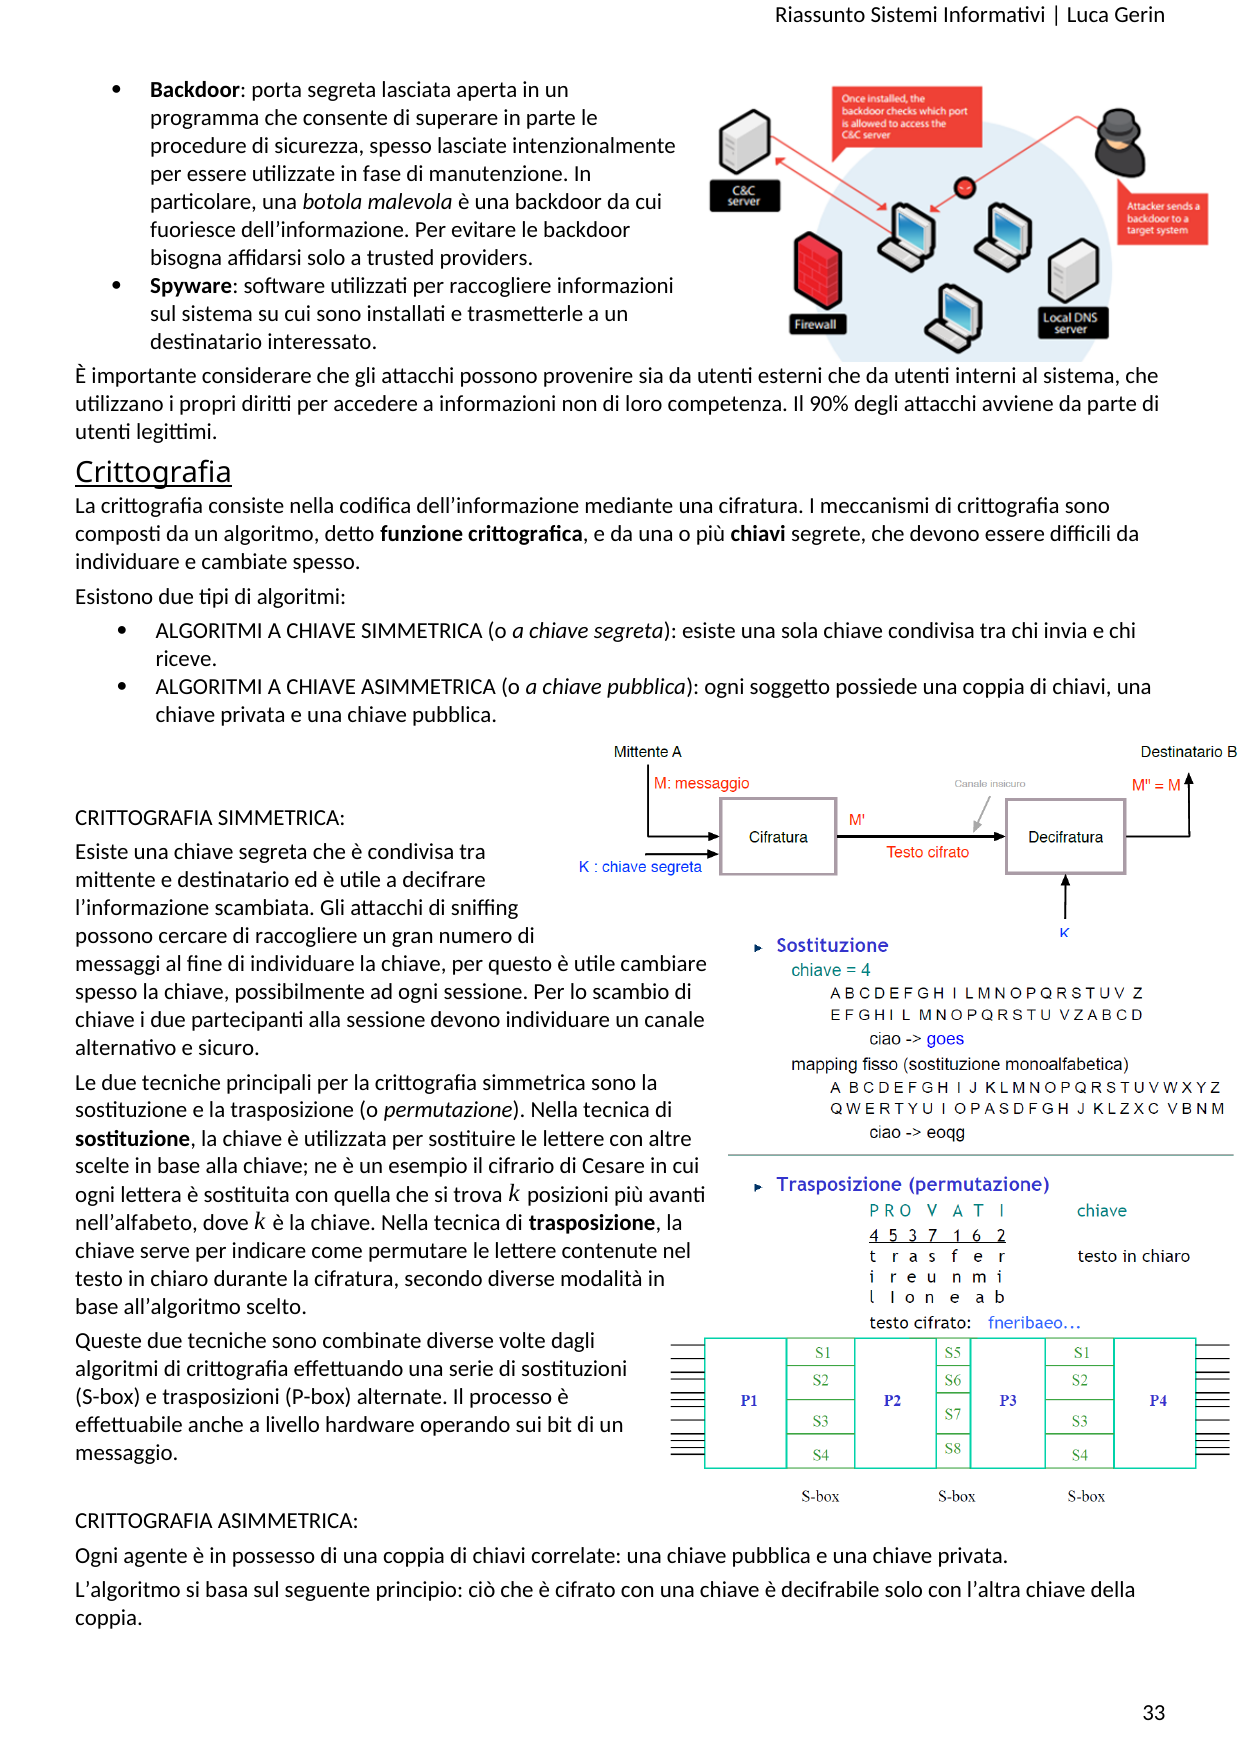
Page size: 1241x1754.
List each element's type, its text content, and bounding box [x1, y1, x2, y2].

text Esiste una chiave segreta che è condivisa tra mittente e destinatario ed è utile a decifrare l’informazione scambiata. Gli attacchi di sniffing possono cercare di raccogliere un gran numero di messaggi al fine di individuare la chiave, per questo è utile cambiare spesso la chiave, possibilmente ad ogni sessione. Per lo scambio di chiave i due partecipanti alla sessione devono individuare un canale alternativo e sicuro. [75, 837, 728, 1061]
text CRITTOGRAFIA SIMMETRICA: [75, 803, 574, 831]
list ALGORITMI A CHIAVE SIMMETRICA (o a chiave segreta): esiste una sola chiave condivisa tra chi invia e chi riceve. [118, 616, 1165, 672]
text L’algoritmo si basa sul seguente principio: ciò che è cifrato con una chiave è decifrabile solo con l’altra chiave della coppia. [75, 1575, 1165, 1631]
list Backdoor: porta segreta lasciata aperta in un programma che consente di superare in parte le procedure di sicurezza, spesso lasciate intenzionalmente per essere utilizzate in fase di manutenzione. In particolare, una botola malevola è una backdoor da cui fuoriesce dell’informazione. Per evitare le backdoor bisogna affidarsi solo a trusted providers. [112, 75, 701, 271]
text Esistono due tipi di algoritmi: [75, 582, 1165, 610]
text Ogni agente è in possesso di una coppia di chiavi correlate: una chiave pubblica e una chiave privata. [75, 1541, 1165, 1569]
text CRITTOGRAFIA ASIMMETRICA: [75, 1507, 1165, 1535]
picture [701, 75, 1222, 362]
text È importante considerare che gli attacchi possono provenire sia da utenti esterni che da utenti interni al sistema, che utilizzano i propri diritti per accedere a informazioni non di loro competenza. Il 90% degli attacchi avviene da parte di utenti legittimi. [75, 361, 1165, 446]
text Le due tecniche principali per la crittografia simmetrica sono la sostituzione e la trasposizione (o permutazione). Nella tecnica di sostituzione, la chiave è utilizzata per sostituire le lettere con altre scelte in base alla chiave; ne è un esempio il cifrario di Cesare in cui ogni lettera è sostituita con quella che si trova posizioni più avanti nell’alfabeto, dove è la chiave. Nella tecnica di trasposizione, la chiave serve per indicare come permutare le lettere contenute nel testo in chiaro durante la cifratura, secondo diverse modalità in base all’algoritmo scelto. [75, 1068, 728, 1320]
list ALGORITMI A CHIAVE ASIMMETRICA (o a chiave pubblica): ogni soggetto possiede una coppia di chiavi, una chiave privata e una chiave pubblica. [118, 672, 1165, 728]
text La crittografia consiste nella codifica dell’informazione mediante una cifratura. I meccanismi di crittografia sono composti da un algoritmo, detto funzione crittografica, e da una o più chiavi segrete, che devono essere difficili da individuare e cambiate spesso. [75, 491, 1165, 576]
list Spyware: software utilizzati per raccogliere informazioni sul sistema su cui sono installati e trasmetterle a un destinatario interessato. [112, 271, 701, 355]
text Queste due tecniche sono combinate diverse volte dagli algoritmi di crittografia effettuando una serie di sostituzioni (S-box) e trasposizioni (P-box) alternate. Il processo è effettuabile anche a livello hardware operando sui bit di un messaggio. [75, 1326, 1165, 1466]
subtitle Crittografia [75, 452, 1165, 491]
